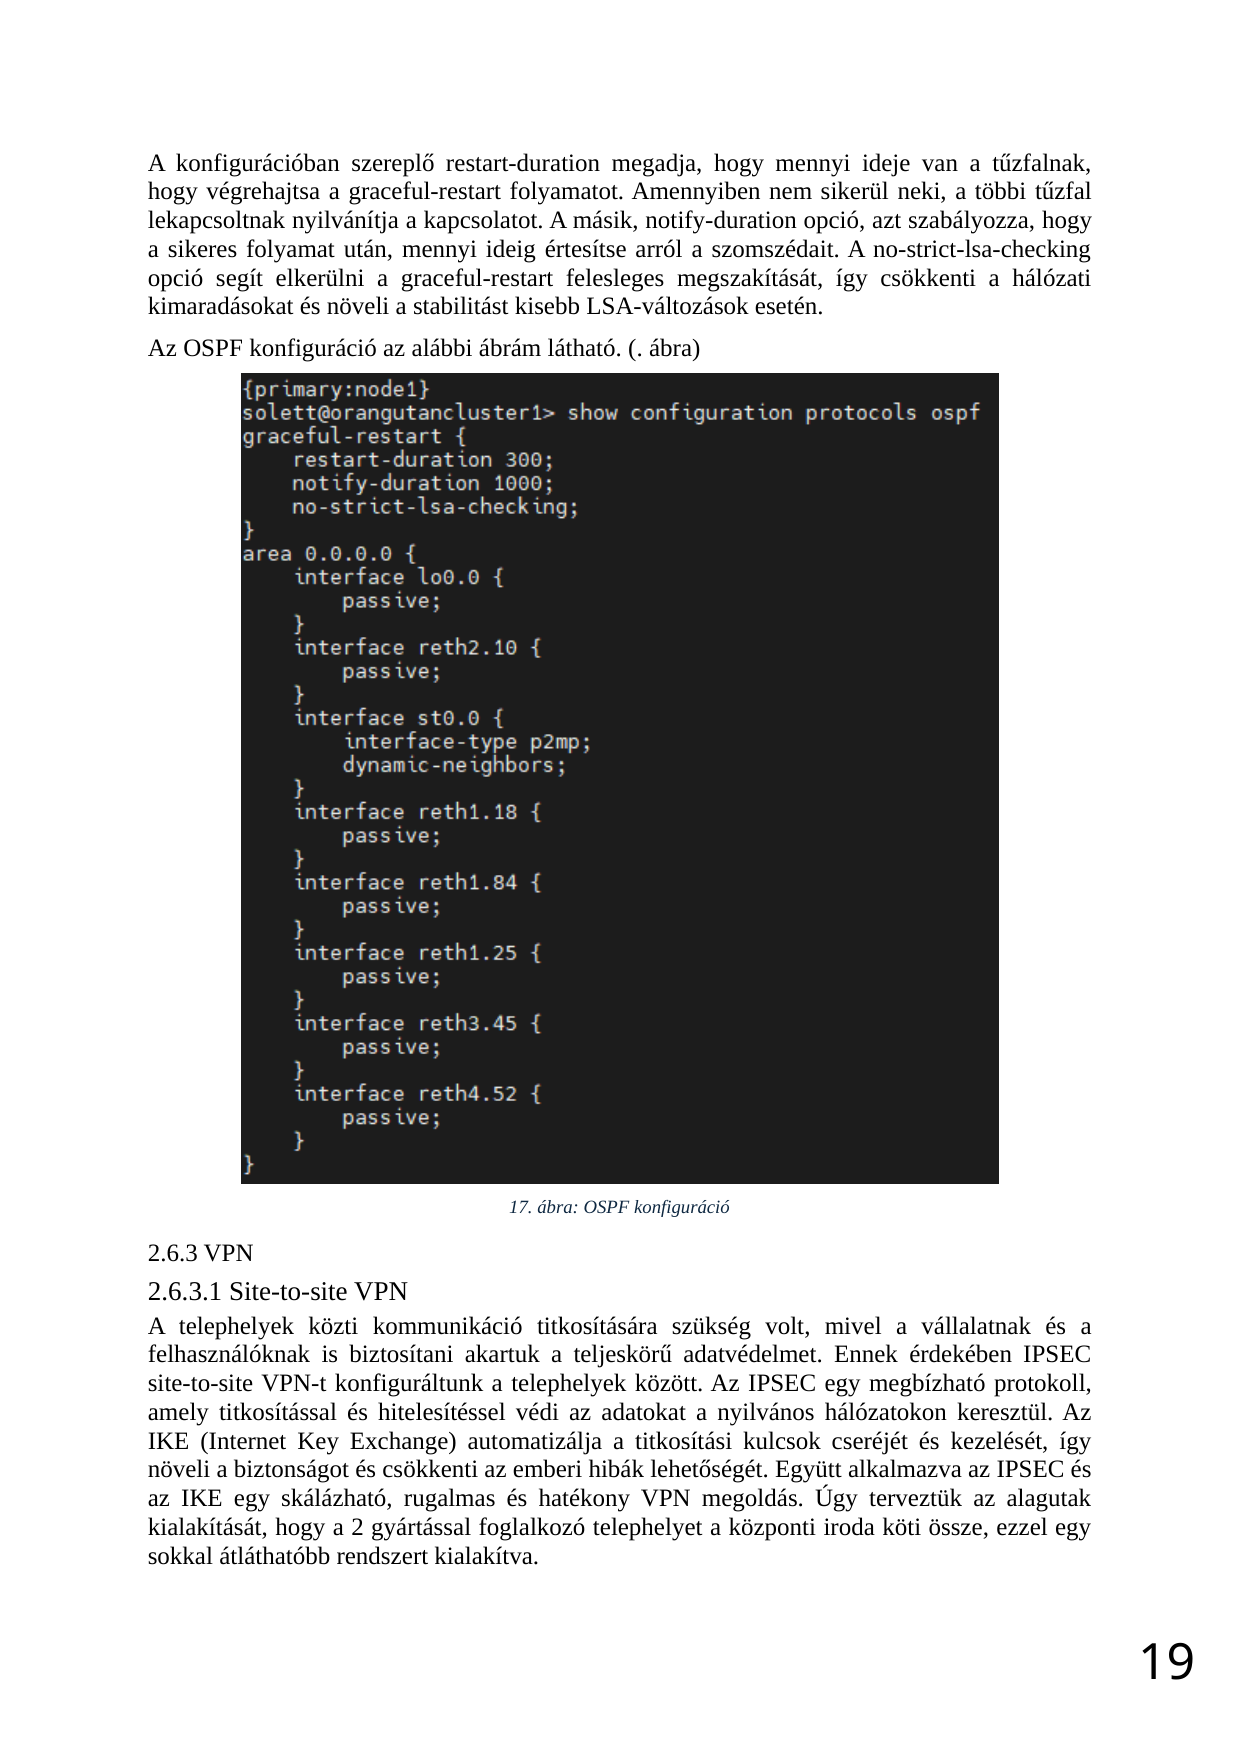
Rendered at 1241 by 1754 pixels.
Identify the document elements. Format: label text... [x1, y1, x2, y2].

picture [241, 373, 999, 1184]
subtitle 2.6.3 VPN [148, 1238, 1092, 1267]
text Az OSPF konfiguráció az alábbi ábrám látható. (17. ábra) [148, 333, 1092, 361]
text 17. ábra: OSPF konfiguráció [148, 1196, 1092, 1217]
text A konfigurációban szereplő restart-duration megadja, hogy mennyi ideje van a tűzfalnak, hogy végrehajtsa a graceful-restart folyamatot. Amennyiben nem sikerül neki, a többi tűzfal lekapcsoltnak nyilvánítja a kapcsolatot. A másik, notify-duration opció, azt szabályozza, hogy a sikeres folyamat után, mennyi ideig értesítse arról a szomszédait. A no-strict-lsa-checking opció segít elkerülni a graceful-restart felesleges megszakítását, így csökkenti a hálózati kimaradásokat és növeli a stabilitást kisebb LSA-változások esetén. [148, 148, 1092, 320]
subtitle 2.6.3.1 Site-to-site VPN [148, 1275, 1092, 1307]
text A telephelyek közti kommunikáció titkosítására szükség volt, mivel a vállalatnak és a felhasználóknak is biztosítani akartuk a teljeskörű adatvédelmet. Ennek érdekében IPSEC site-to-site VPN-t konfiguráltunk a telephelyek között. Az IPSEC egy megbízható protokoll, amely titkosítással és hitelesítéssel védi az adatokat a nyilvános hálózatokon keresztül. Az IKE (Internet Key Exchange) automatizálja a titkosítási kulcsok cseréjét és kezelését, így növeli a biztonságot és csökkenti az emberi hibák lehetőségét. Együtt alkalmazva az IPSEC és az IKE egy skálázható, rugalmas és hatékony VPN megoldás. Úgy terveztük az alagutak kialakítását, hogy a 2 gyártással foglalkozó telephelyet a központi iroda köti össze, ezzel egy sokkal átláthatóbb rendszert kialakítva. [148, 1311, 1092, 1569]
